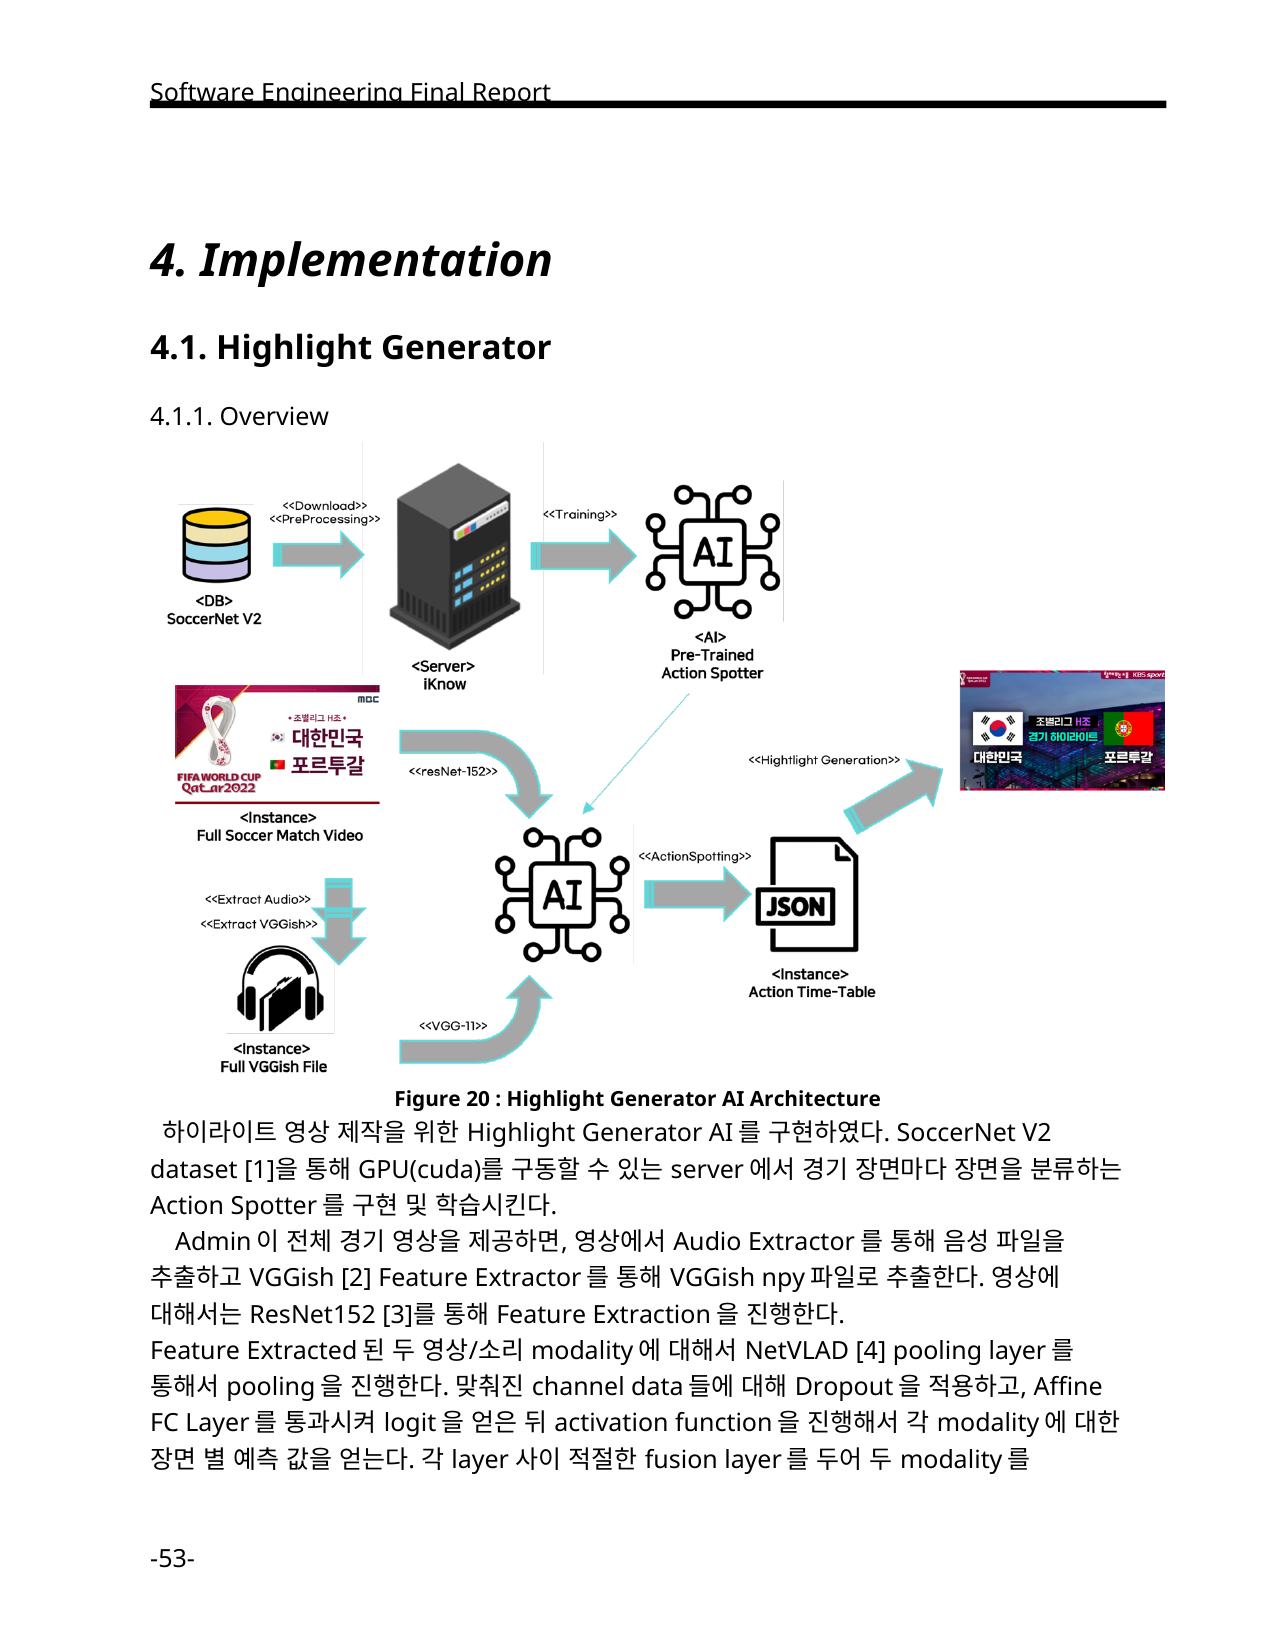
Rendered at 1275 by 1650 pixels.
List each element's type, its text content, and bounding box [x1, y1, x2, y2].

subtitle 4. Implementation [150, 227, 1125, 289]
text 하이라이트 영상 제작을 위한 Highlight Generator AI를 구현하였다. SoccerNet V2 dataset을 통해 GPU(cuda)를 구동할 수 있는 server에서 경기 장면마다 장면을 분류하는 Action Spotter를 구현 및 학습시킨다. [150, 1113, 1125, 1222]
subtitle 4.1. Highlight Generator [150, 324, 552, 369]
subtitle 4.1.1. Overview [150, 319, 1125, 433]
picture [150, 441, 1165, 1085]
text Admin이 전체 경기 영상을 제공하면, 영상에서 Audio Extractor를 통해 음성 파일을 추출하고 VGGish Feature Extractor를 통해 VGGish npy파일로 추출한다. 영상에 대해서는 ResNet152를 통해 Feature Extraction을 진행한다. [150, 1222, 1125, 1330]
text Figure 20 : Highlight Generator AI Architecture [150, 1085, 1125, 1113]
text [150, 1330, 1125, 1475]
